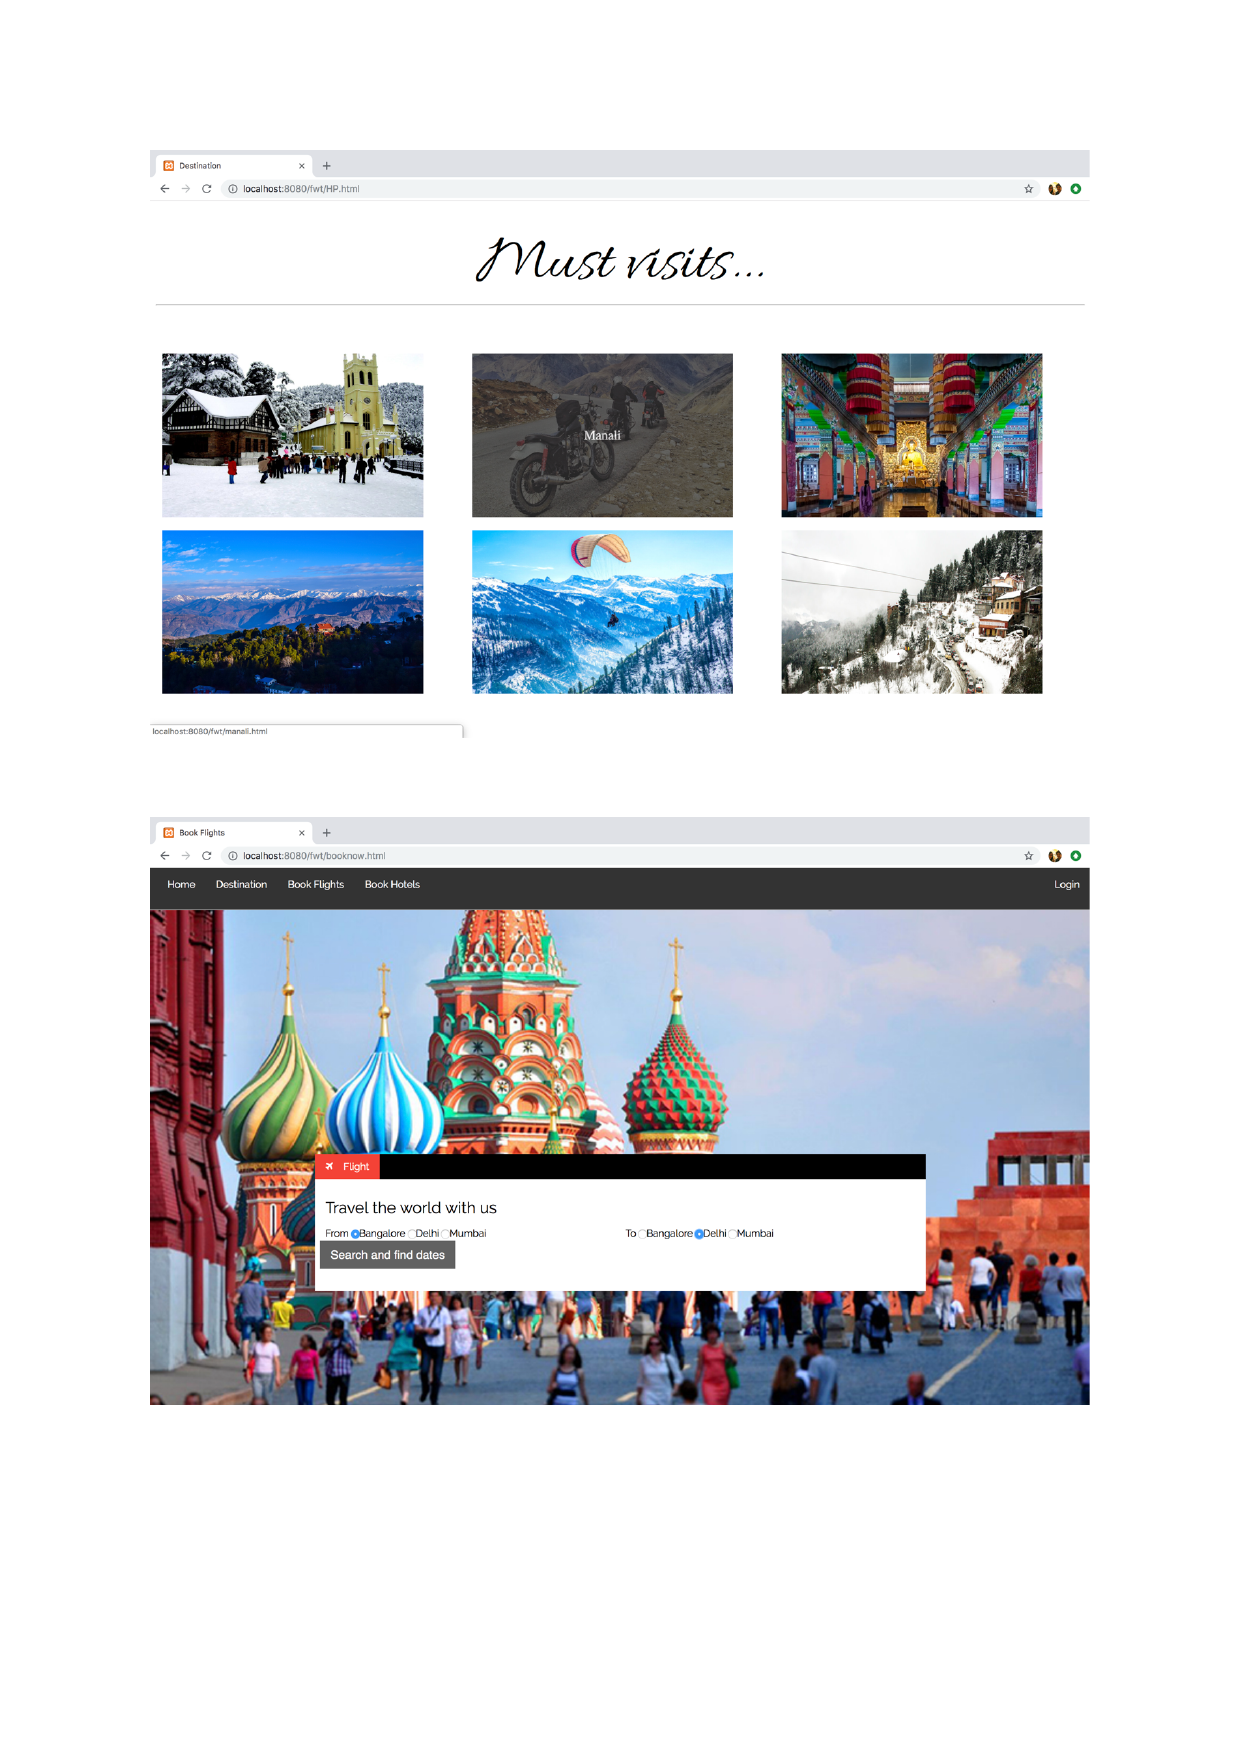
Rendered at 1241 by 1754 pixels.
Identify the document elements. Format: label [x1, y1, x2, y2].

picture [150, 817, 1090, 1405]
picture [150, 150, 1090, 738]
